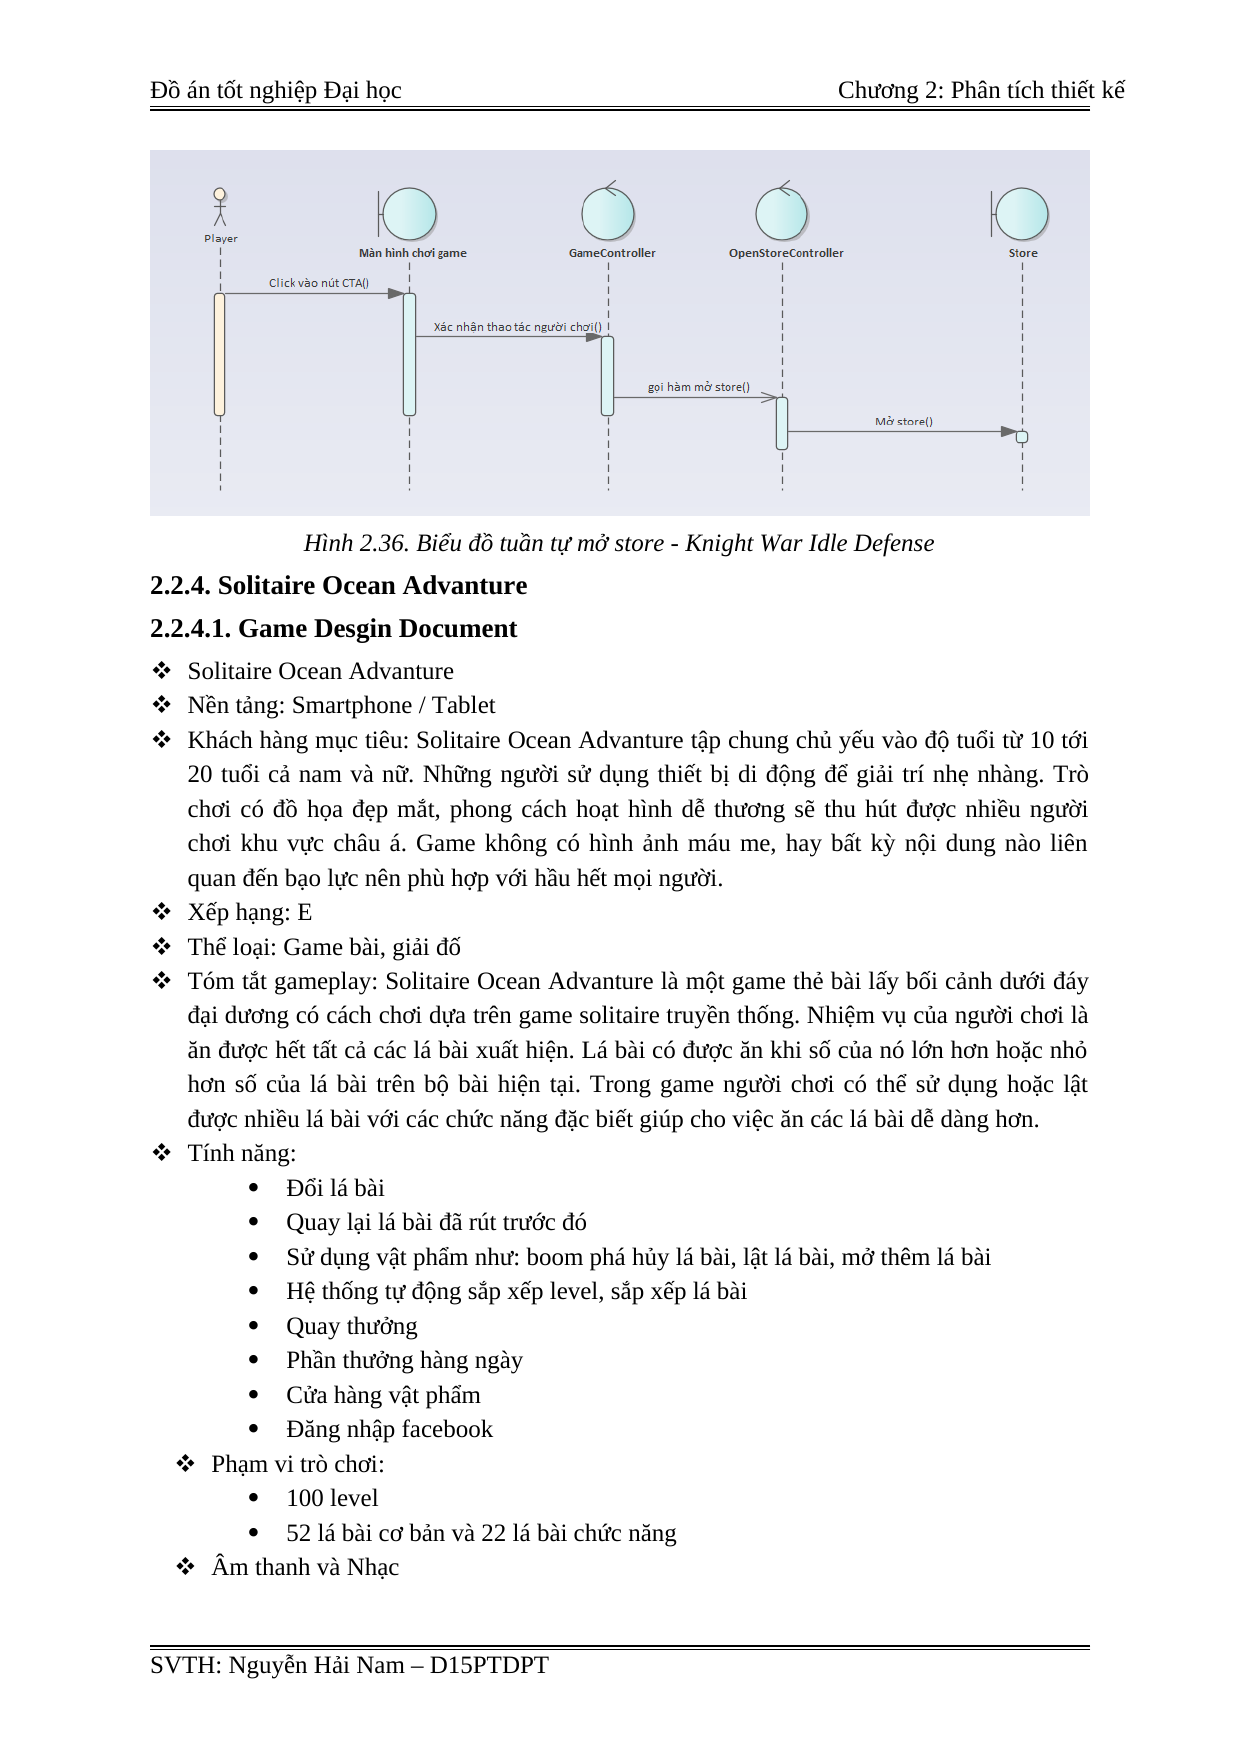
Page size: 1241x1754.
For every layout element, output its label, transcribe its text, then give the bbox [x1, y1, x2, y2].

list Tóm tắt gameplay: Solitaire Ocean Advanture là một game thẻ bài lấy bối cảnh dưới đáy đại dương có cách chơi dựa trên game solitaire truyền thống. Nhiệm vụ của người chơi là ăn được hết tất cả các lá bài xuất hiện. Lá bài có được ăn khi số của nó lớn hơn hoặc nhỏ hơn số của lá bài trên bộ bài hiện tại. Trong game người chơi có thể sử dụng hoặc lật được nhiều lá bài với các chức năng đặc biết giúp cho việc ăn các lá bài dễ dàng hơn. [150, 966, 1090, 1133]
subtitle 2.2.4. Solitaire Ocean Advanture [150, 569, 1090, 600]
list Đăng nhập facebook [249, 1414, 1090, 1443]
list Quay thưởng [249, 1311, 1090, 1340]
list Hệ thống tự động sắp xếp level, sắp xếp lá bài [249, 1276, 1090, 1305]
subtitle 2.2.4.1. Game Desgin Document [150, 612, 1090, 643]
list Quay lại lá bài đã rút trước đó [249, 1207, 1090, 1236]
list Phạm vi trò chơi: [174, 1449, 1090, 1478]
list Thể loại: Game bài, giải đố [150, 932, 1090, 960]
list Solitaire Ocean Advanture [150, 656, 1090, 684]
list Sử dụng vật phẩm như: boom phá hủy lá bài, lật lá bài, mở thêm lá bài [249, 1242, 1090, 1271]
list Cửa hàng vật phẩm [249, 1380, 1090, 1409]
list Âm thanh và Nhạc [174, 1552, 1090, 1581]
list 100 level [249, 1483, 1090, 1512]
list Phần thưởng hàng ngày [249, 1345, 1090, 1374]
list Đổi lá bài [249, 1173, 1090, 1202]
list Xếp hạng: E [150, 897, 1090, 926]
list Nền tảng: Smartphone / Tablet [150, 690, 1090, 719]
list Khách hàng mục tiêu: Solitaire Ocean Advanture tập chung chủ yếu vào độ tuổi từ 10 tới 20 tuổi cả nam và nữ. Những người sử dụng thiết bị di động để giải trí nhẹ nhàng. Trò chơi có đồ họa đẹp mắt, phong cách hoạt hình dễ thương sẽ thu hút được nhiều người chơi khu vực châu á. Game không có hình ảnh máu me, hay bất kỳ nội dung nào liên quan đến bạo lực nên phù hợp với hầu hết mọi người. [150, 725, 1090, 891]
picture [150, 150, 1090, 516]
text Hình 2.36. Biểu đồ tuần tự mở store - Knight War Idle Defense [150, 528, 1090, 557]
list 52 lá bài cơ bản và 22 lá bài chức năng [249, 1518, 1090, 1547]
list Tính năng: [150, 1138, 1090, 1167]
